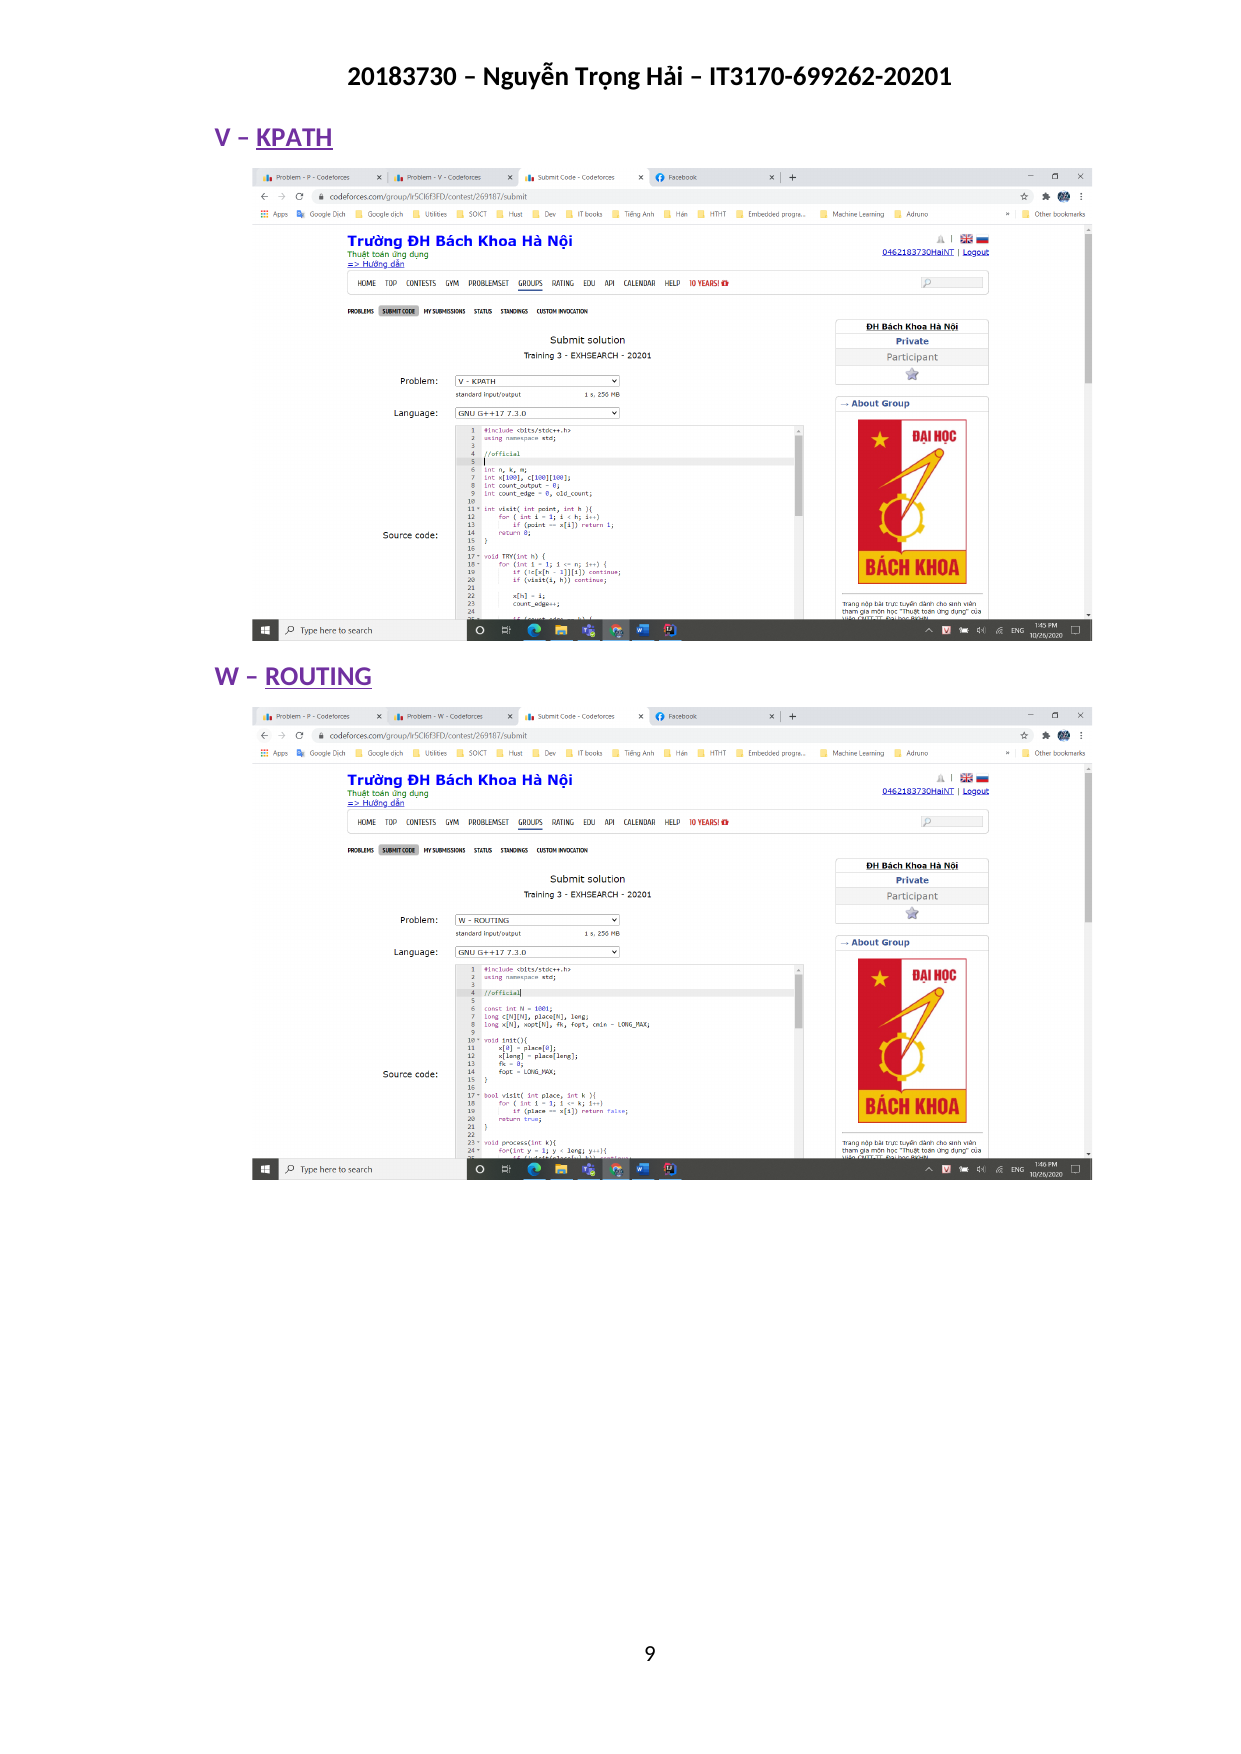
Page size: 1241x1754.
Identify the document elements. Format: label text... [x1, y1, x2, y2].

subtitle W – ROUTING [177, 659, 1122, 692]
picture [252, 168, 1093, 641]
subtitle V – KPATH [177, 120, 1122, 153]
picture [252, 707, 1093, 1180]
